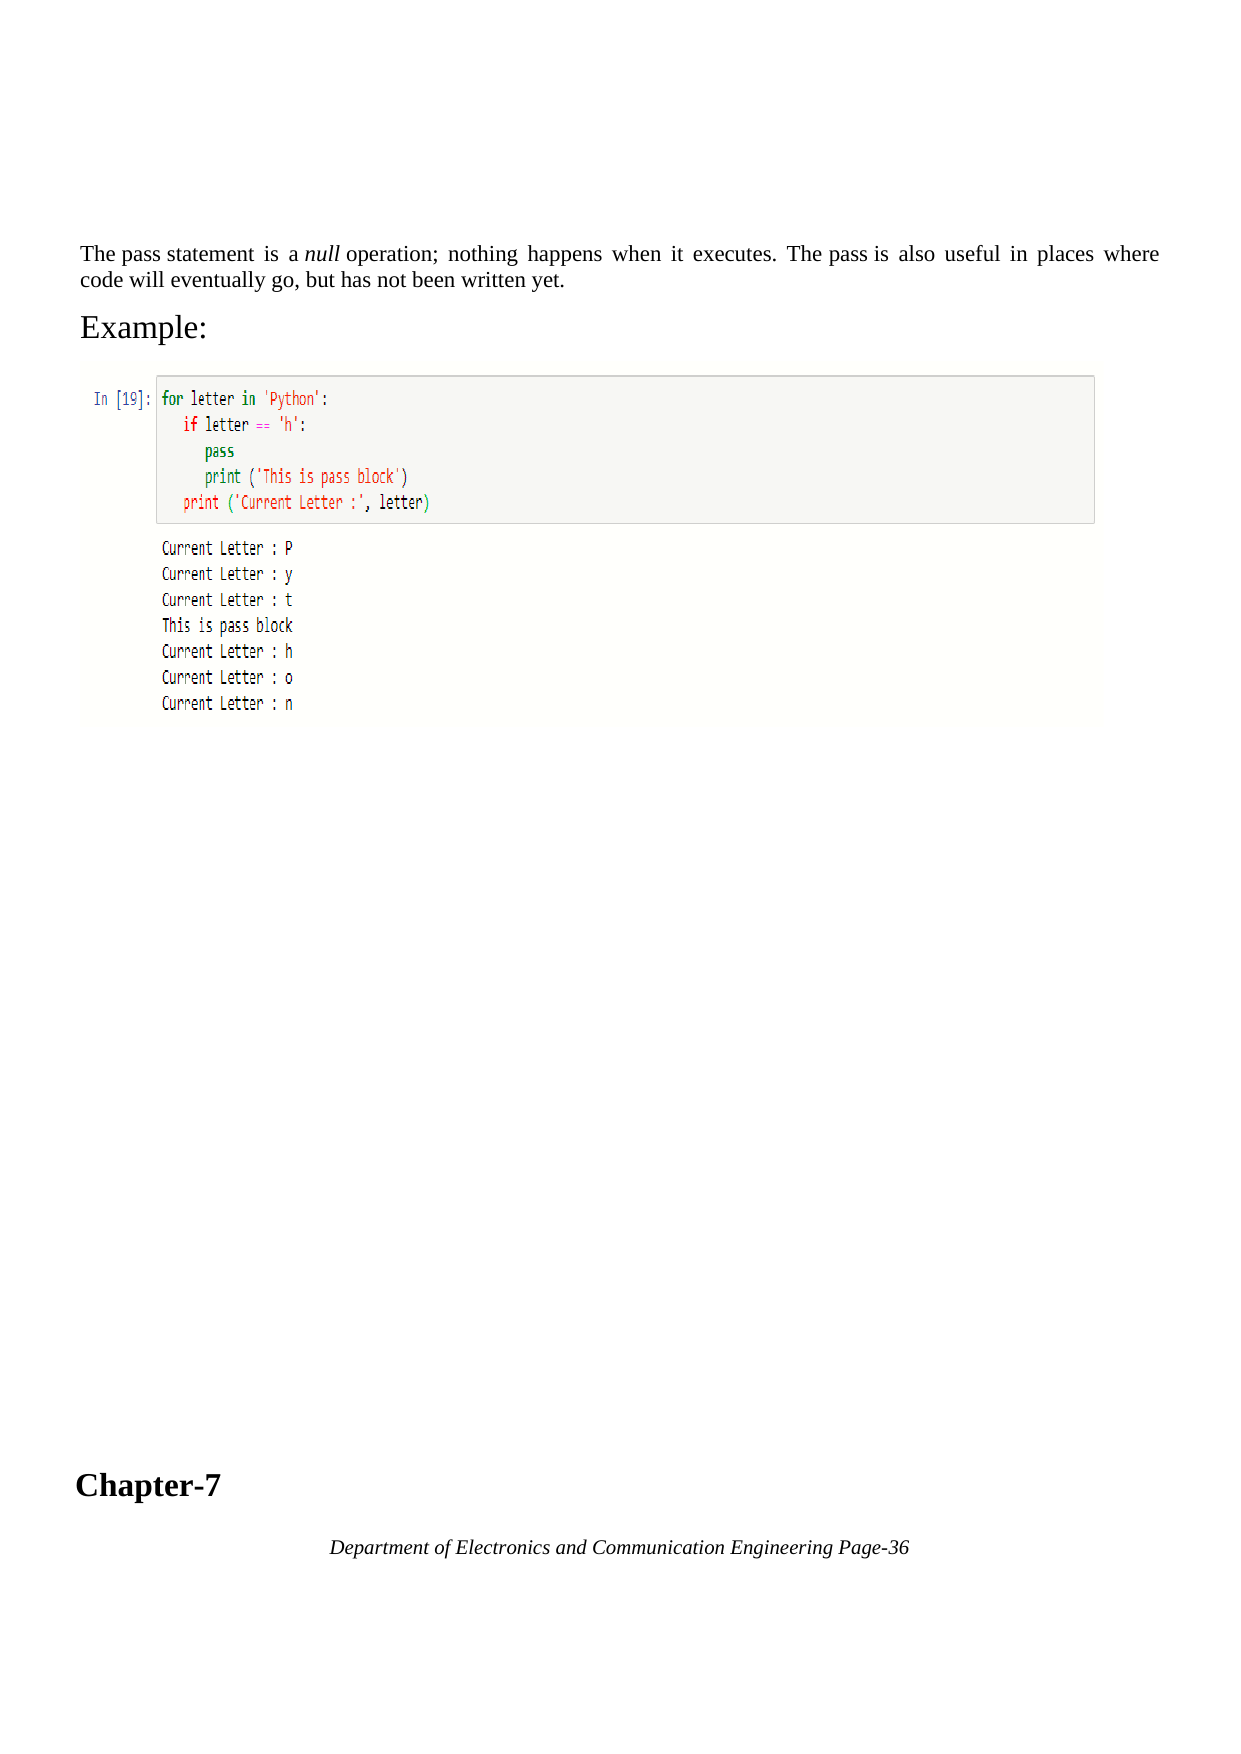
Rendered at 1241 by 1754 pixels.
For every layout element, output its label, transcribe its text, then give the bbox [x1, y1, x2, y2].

text Example: [80, 308, 1160, 346]
picture [79, 361, 1104, 727]
text The pass statement is a null operation; nothing happens when it executes. The pass is also useful in places where code will eventually go, but has not been written yet. [80, 240, 1160, 293]
text Chapter-7 [75, 1465, 1160, 1503]
